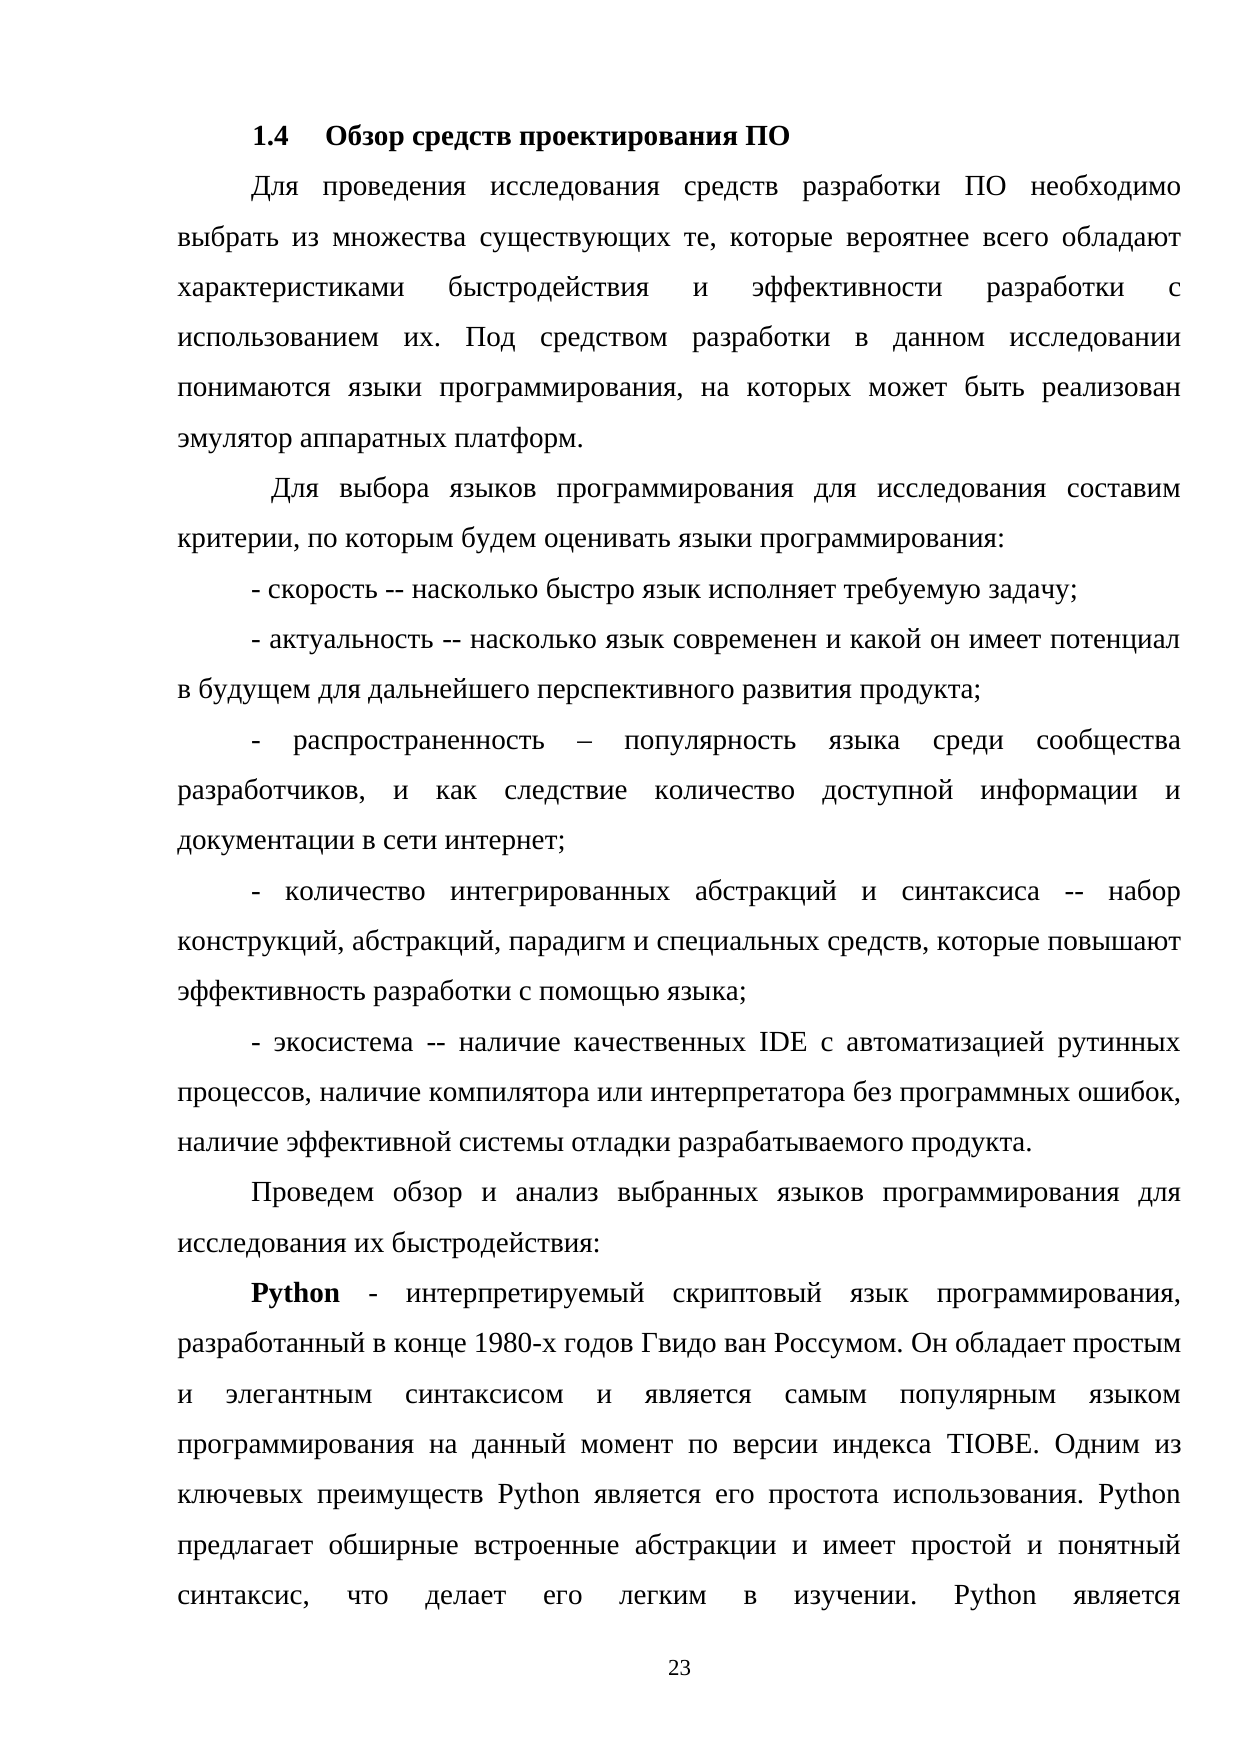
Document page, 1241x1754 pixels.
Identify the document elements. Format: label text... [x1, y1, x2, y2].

subtitle Обзор средств проектирования ПО [177, 118, 1182, 152]
text Проведем обзор и анализ выбранных языков программирования для исследования их быстродействия: [177, 1174, 1182, 1258]
text Для проведения исследования средств разработки ПО необходимо выбрать из множества существующих те, которые вероятнее всего обладают характеристиками быстродействия и эффективности разработки с использованием их. Под средством разработки в данном исследовании понимаются языки программирования, на которых может быть реализован эмулятор аппаратных платформ. [177, 168, 1182, 453]
text - экосистема -- наличие качественных IDE с автоматизацией рутинных процессов, наличие компилятора или интерпретатора без программных ошибок, наличие эффективной системы отладки разрабатываемого продукта. [177, 1024, 1182, 1158]
text - распространенность – популярность языка среди сообщества разработчиков, и как следствие количество доступной информации и документации в сети интернет; [177, 722, 1182, 856]
text - скорость -- насколько быстро язык исполняет требуемую задачу; [177, 571, 1182, 604]
text Для выбора языков программирования для исследования составим критерии, по которым будем оценивать языки программирования: [177, 470, 1182, 554]
text - количество интегрированных абстракций и синтаксиса -- набор конструкций, абстракций, парадигм и специальных средств, которые повышают эффективность разработки с помощью языка; [177, 873, 1182, 1007]
text - актуальность -- насколько язык современен и какой он имеет потенциал в будущем для дальнейшего перспективного развития продукта; [177, 621, 1182, 705]
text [177, 1275, 1182, 1611]
